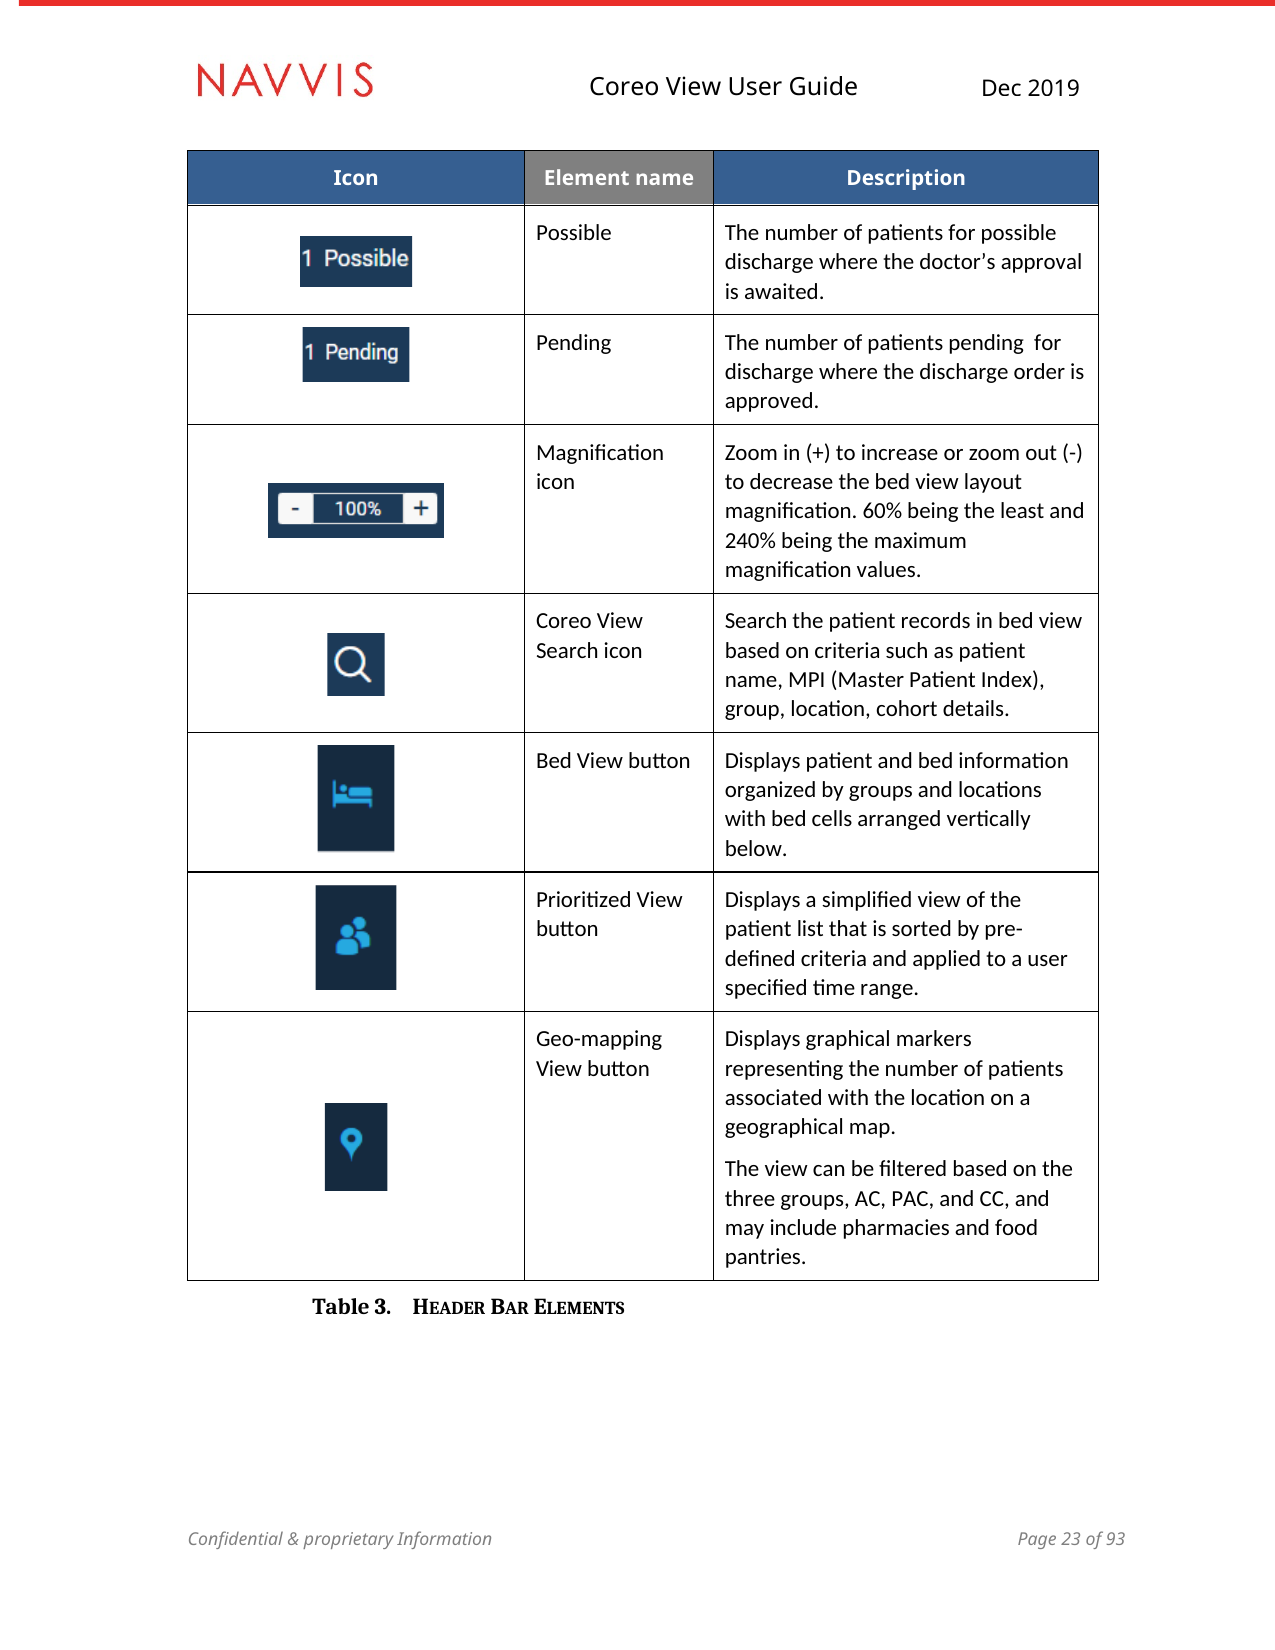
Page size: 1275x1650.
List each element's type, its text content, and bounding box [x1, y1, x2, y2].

picture [302, 327, 410, 382]
picture [315, 885, 397, 990]
table_cell The number of patients pending for discharge where the discharge order is approved. [714, 315, 1098, 424]
table_cell [188, 206, 524, 314]
table_cell Pending [525, 315, 713, 424]
picture [327, 633, 385, 696]
table_cell Prioritized View button [525, 873, 713, 1011]
text Header Bar Elements [312, 1293, 1087, 1320]
table_cell [188, 594, 524, 732]
table_cell Bed View button [525, 733, 713, 871]
picture [324, 1103, 388, 1191]
table_cell Displays patient and bed information organized by groups and locations with bed cells arranged vertically below. [714, 733, 1098, 871]
table_header Element name [525, 151, 713, 204]
table_cell Magnification icon [525, 425, 713, 593]
picture [300, 236, 413, 287]
picture [268, 483, 444, 538]
picture [317, 745, 395, 853]
table_cell Displays a simplified view of the patient list that is sorted by pre-defined criteria and applied to a user specified time range. [714, 873, 1098, 1011]
table_cell [188, 873, 524, 1011]
table_cell Coreo View Search icon [525, 594, 713, 732]
table_cell Geo-mapping View button [525, 1012, 713, 1280]
table_cell Search the patient records in bed view based on criteria such as patient name, MPI (Master Patient Index), group, location, cohort details. [714, 594, 1098, 732]
table_cell Displays graphical markers representing the number of patients associated with the location on a geographical map. The view can be filtered based on the three groups, AC, PAC, and CC, and may include pharmacies and food pantries. [714, 1012, 1098, 1280]
table_cell [188, 733, 524, 871]
table_cell Zoom in (+) to increase or zoom out (-) to decrease the bed view layout magnification. 60% being the least and 240% being the maximum magnification values. [714, 425, 1098, 593]
table_cell Possible [525, 206, 713, 314]
table_header Description [714, 151, 1098, 204]
table_cell [188, 425, 524, 593]
table_cell The number of patients for possible discharge where the doctor’s approval is awaited. [714, 206, 1098, 314]
picture [187, 55, 383, 104]
table_cell [188, 315, 524, 424]
table_cell [188, 1012, 524, 1280]
table_header Icon [188, 151, 524, 204]
